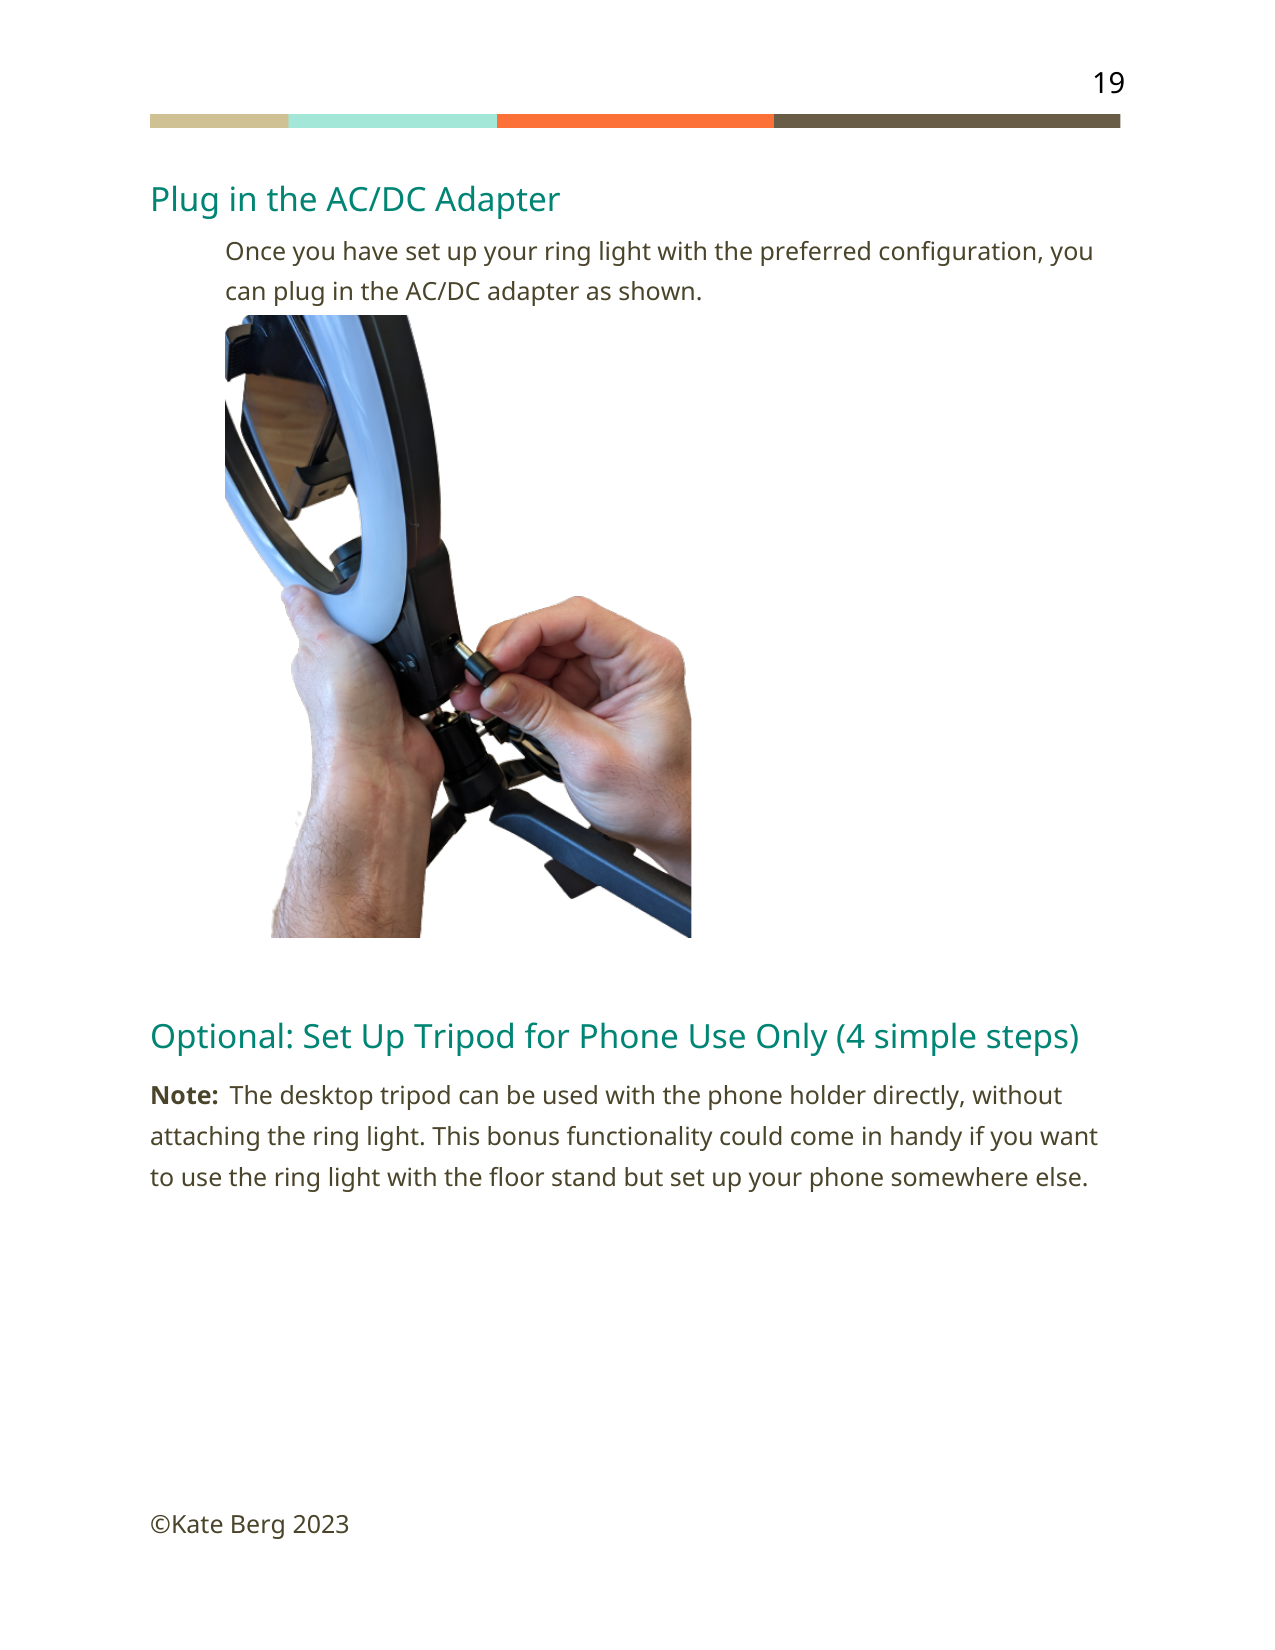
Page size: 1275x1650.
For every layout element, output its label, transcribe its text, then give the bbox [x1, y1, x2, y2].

picture [150, 114, 1121, 128]
picture [225, 315, 692, 938]
text Note: The desktop tripod can be used with the phone holder directly, without attaching the ring light. This bonus functionality could come in handy if you want to use the ring light with the floor stand but set up your phone somewhere else. [150, 1078, 1125, 1193]
text Once you have set up your ring light with the preferred configuration, you can plug in the AC/DC adapter as shown. [225, 233, 1125, 308]
subtitle Optional: Set Up Tripod for Phone Use Only (4 simple steps) [150, 1013, 1125, 1058]
subtitle Plug in the AC/DC Adapter [150, 175, 1125, 221]
